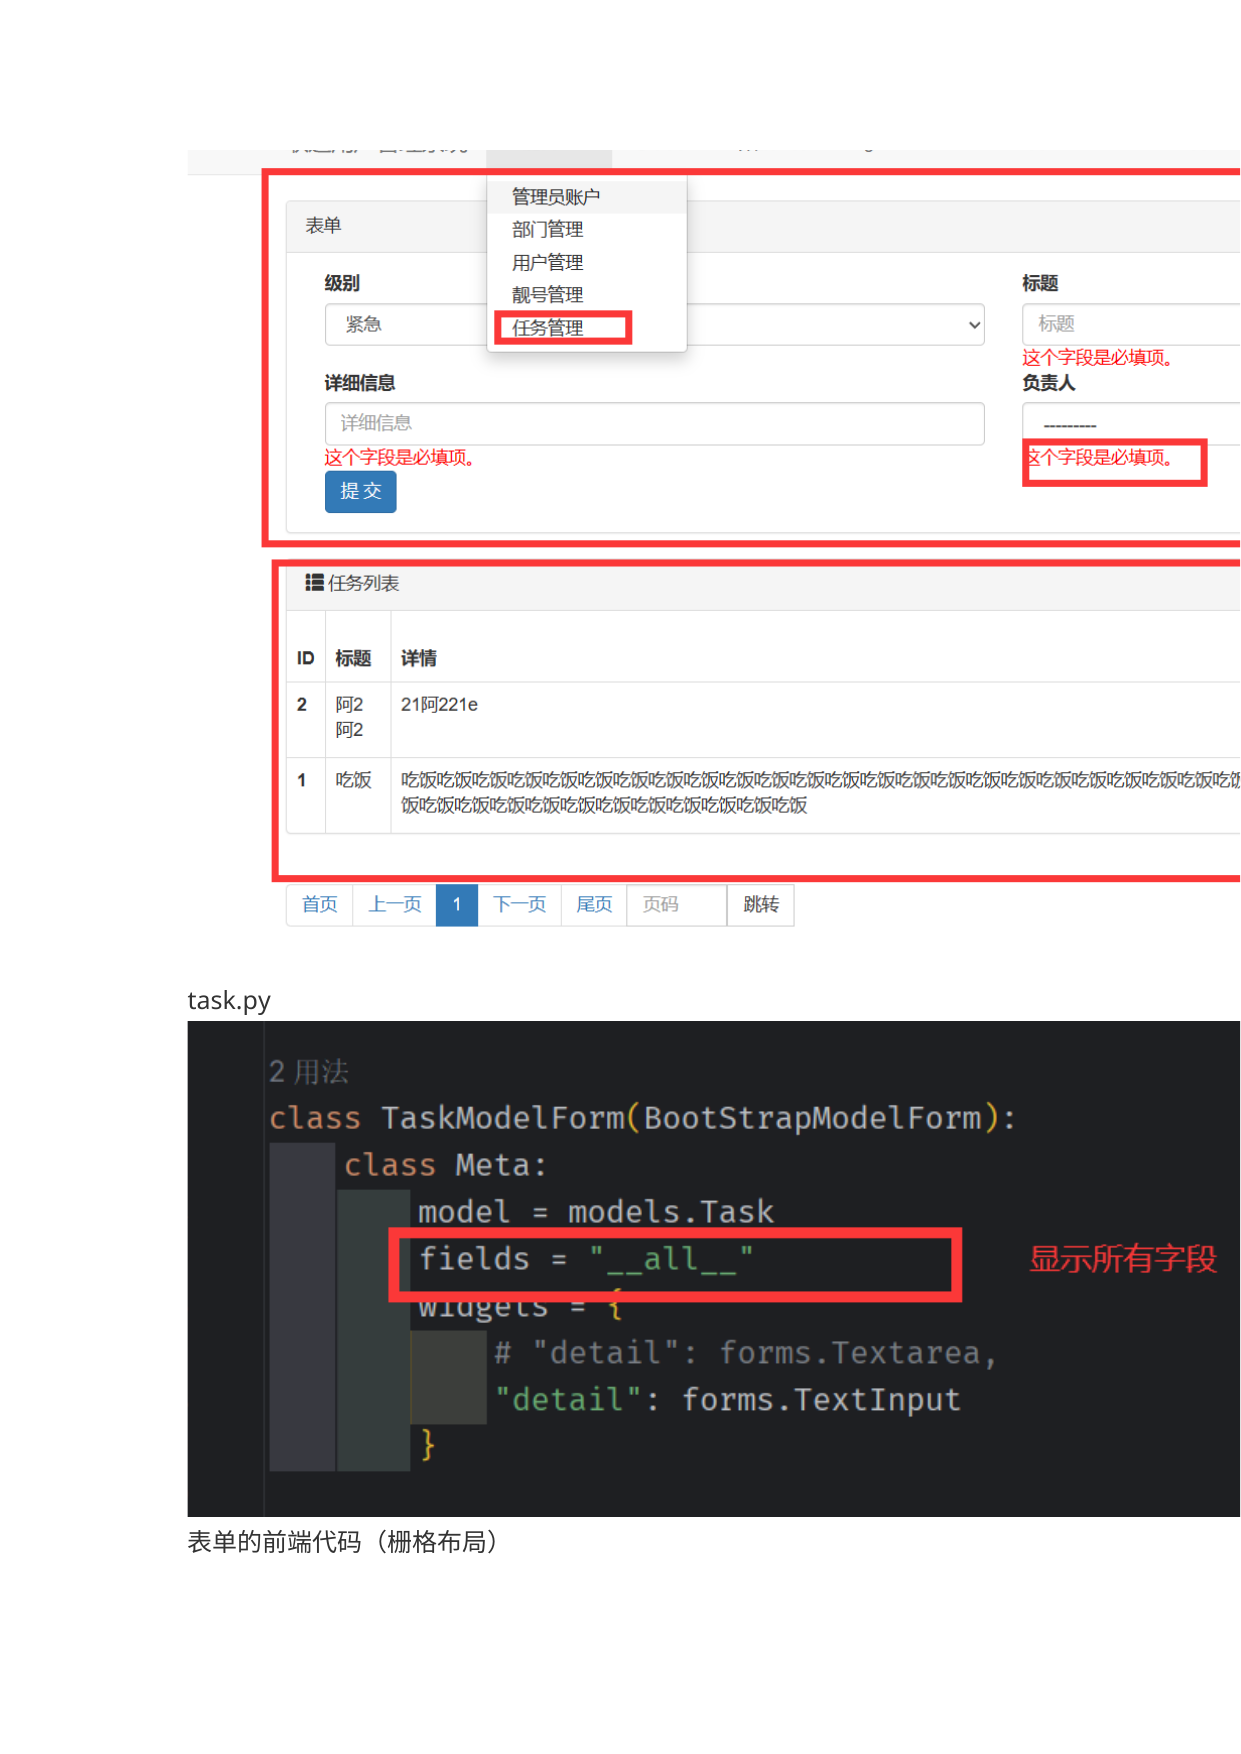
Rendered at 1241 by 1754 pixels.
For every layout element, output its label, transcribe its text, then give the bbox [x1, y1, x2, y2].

picture [187, 1021, 1241, 1517]
text 表单的前端代码（栅格布局） [187, 1522, 1053, 1558]
picture [187, 150, 1241, 978]
text task.py [187, 983, 1053, 1017]
